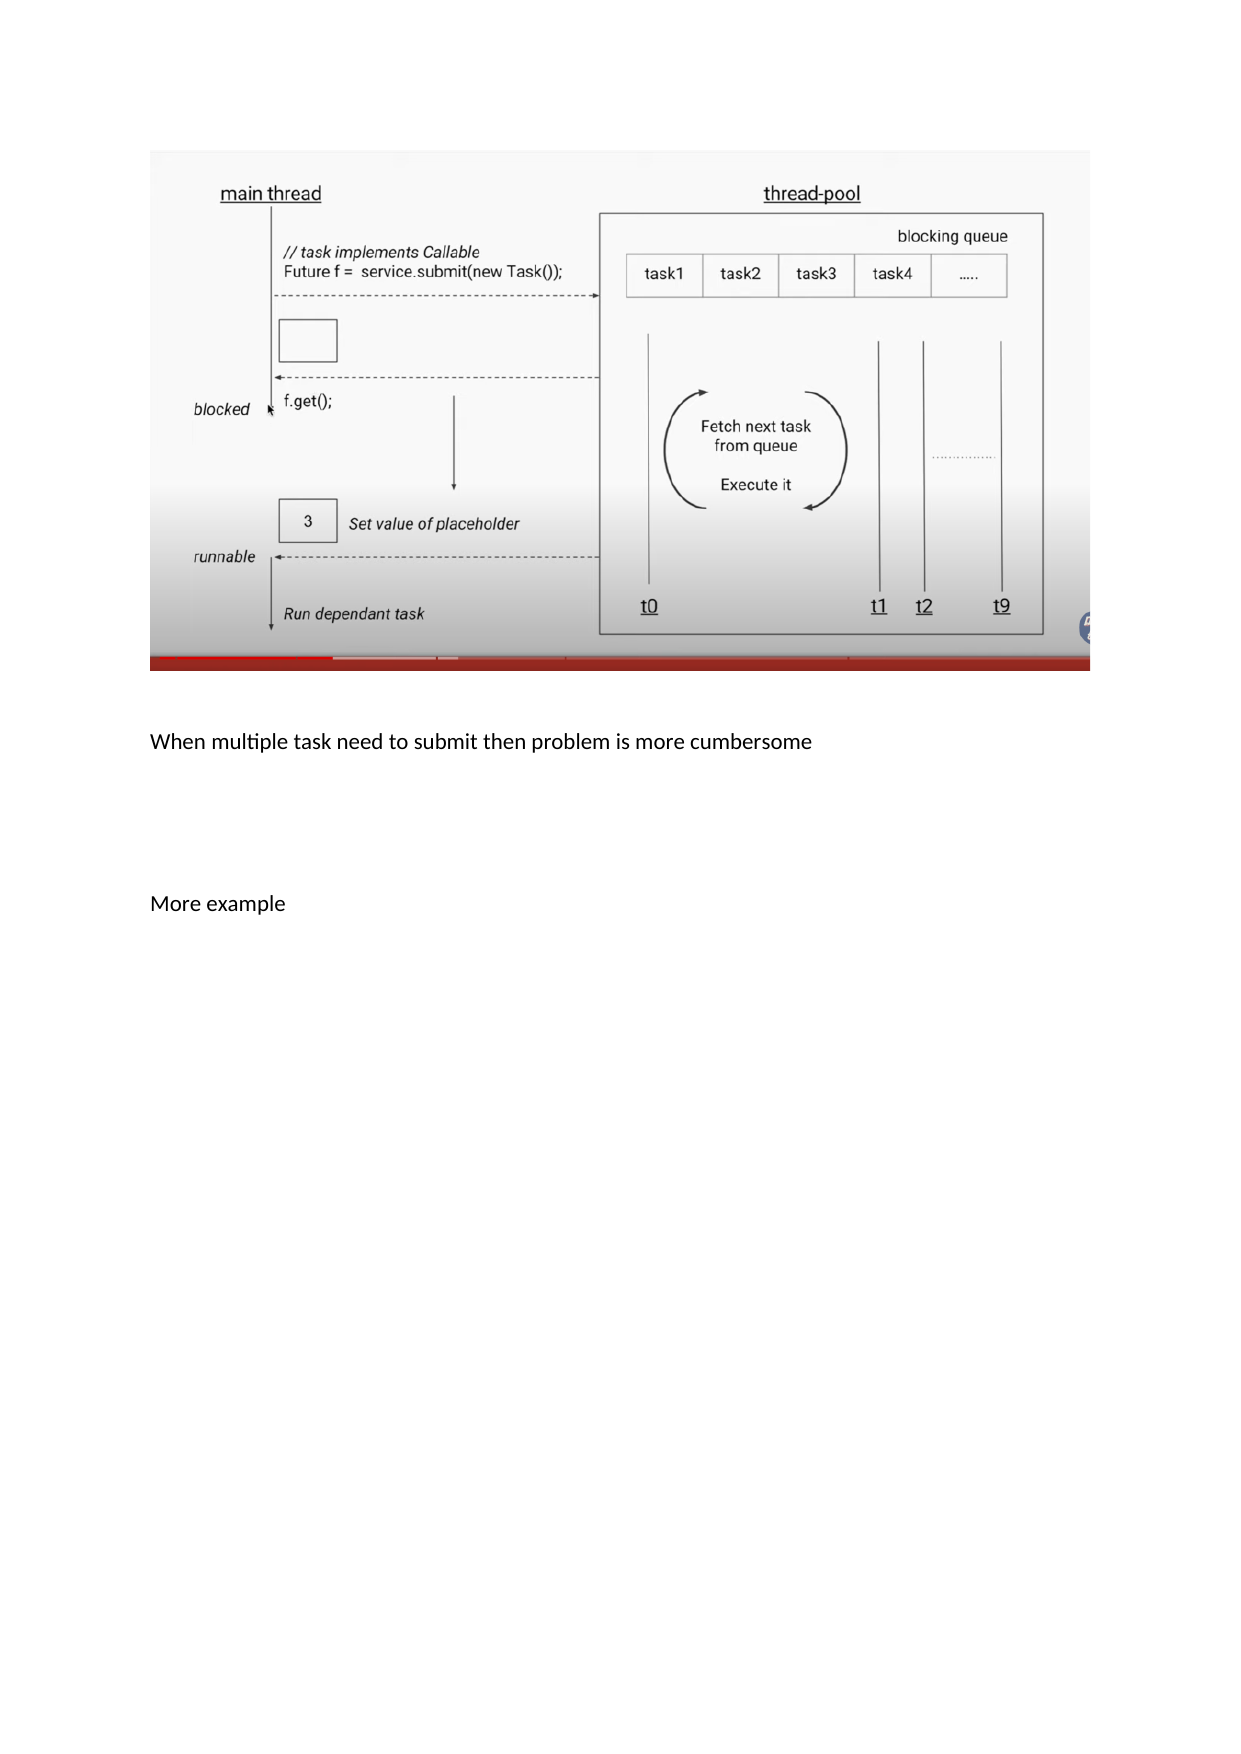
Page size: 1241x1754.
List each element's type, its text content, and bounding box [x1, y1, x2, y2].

picture [150, 150, 1091, 671]
text More example [150, 889, 1090, 917]
text When multiple task need to submit then problem is more cumbersome [150, 727, 1090, 755]
